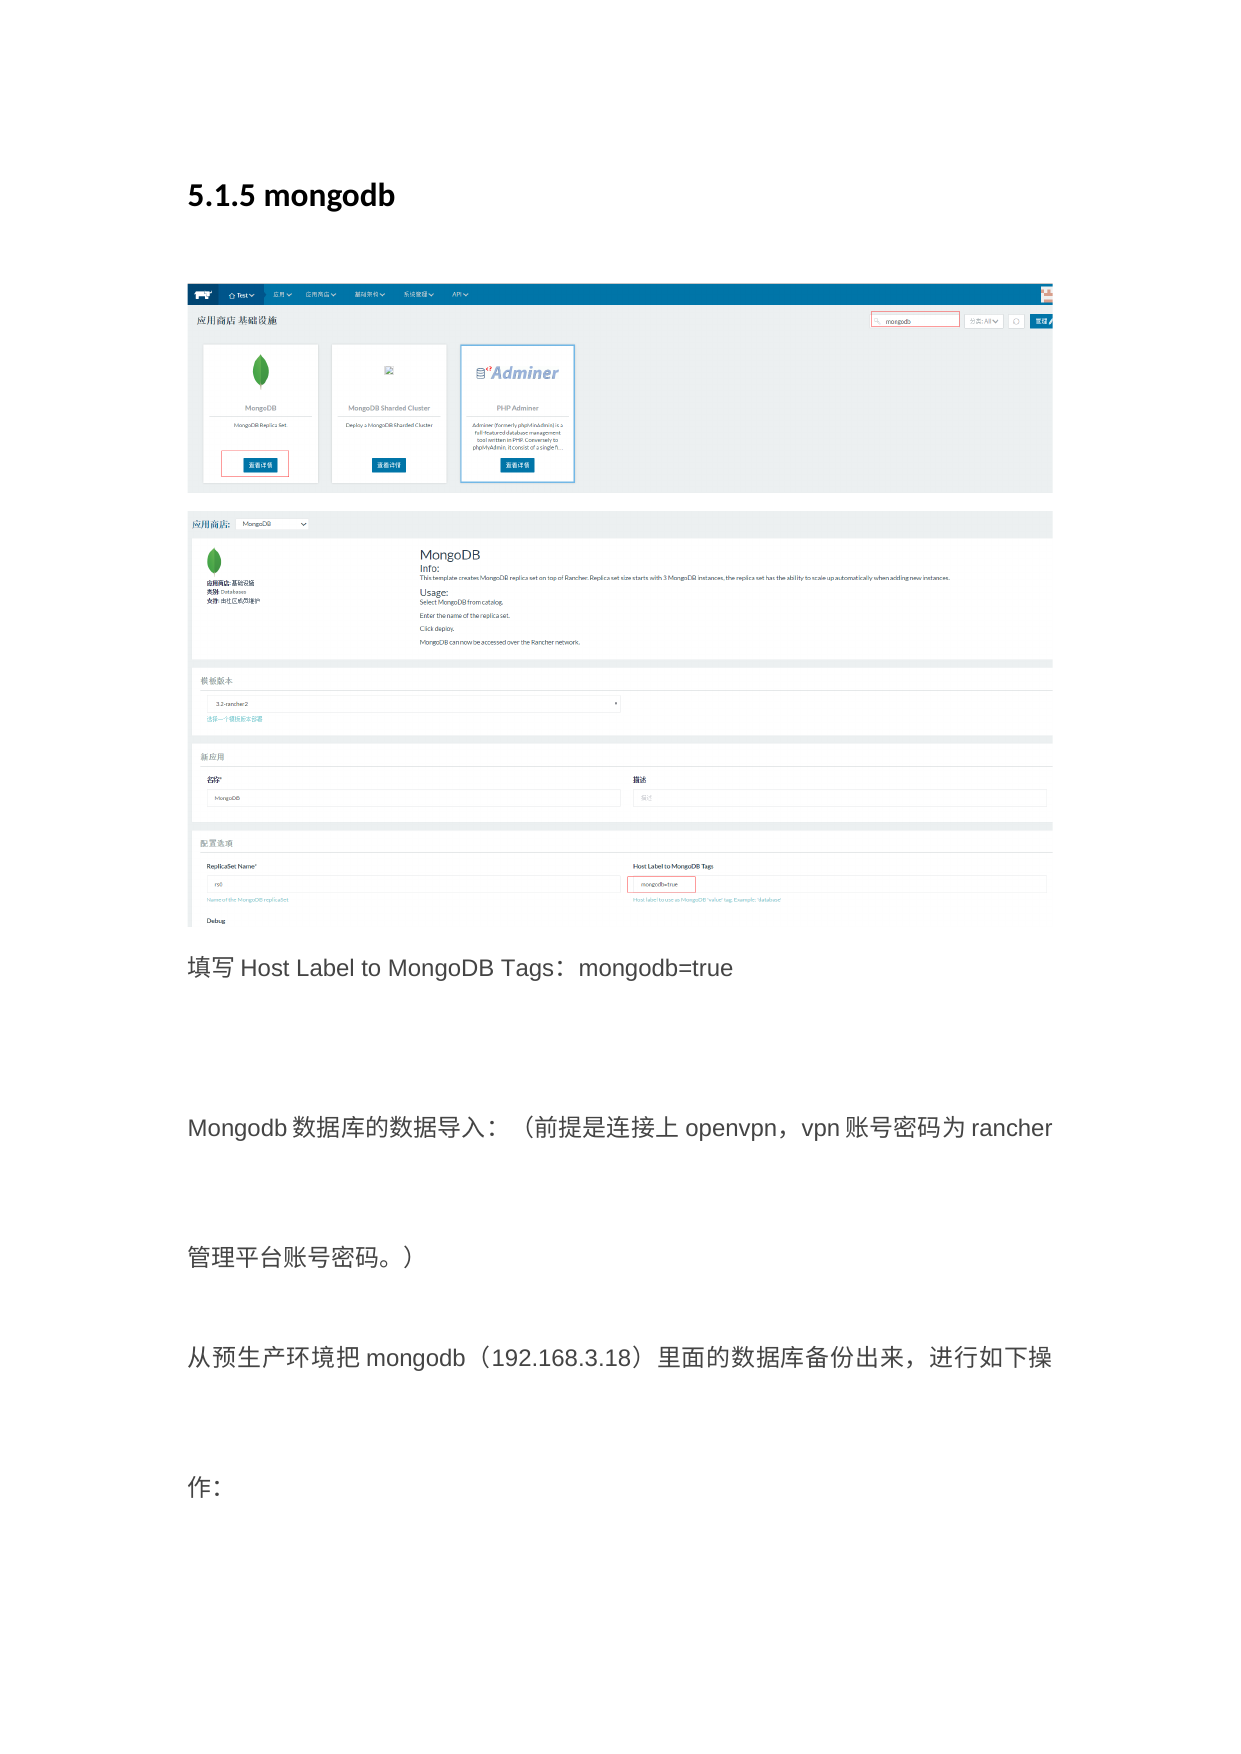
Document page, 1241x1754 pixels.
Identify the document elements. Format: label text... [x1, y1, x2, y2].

picture [187, 283, 1053, 493]
picture [187, 511, 1053, 927]
picture [1042, 287, 1053, 302]
text 填写Host Label to MongoDB Tags：mongodb=true [187, 934, 1053, 999]
text Mongodb数据库的数据导入：（前提是连接上openvpn，vpn账号密码为rancher管理平台账号密码。） [187, 1093, 1053, 1288]
text 从预生产环境把mongodb（192.168.3.18）里面的数据库备份出来，进行如下操作： [187, 1323, 1053, 1518]
subtitle 5.1.5 mongodb [187, 162, 1053, 227]
